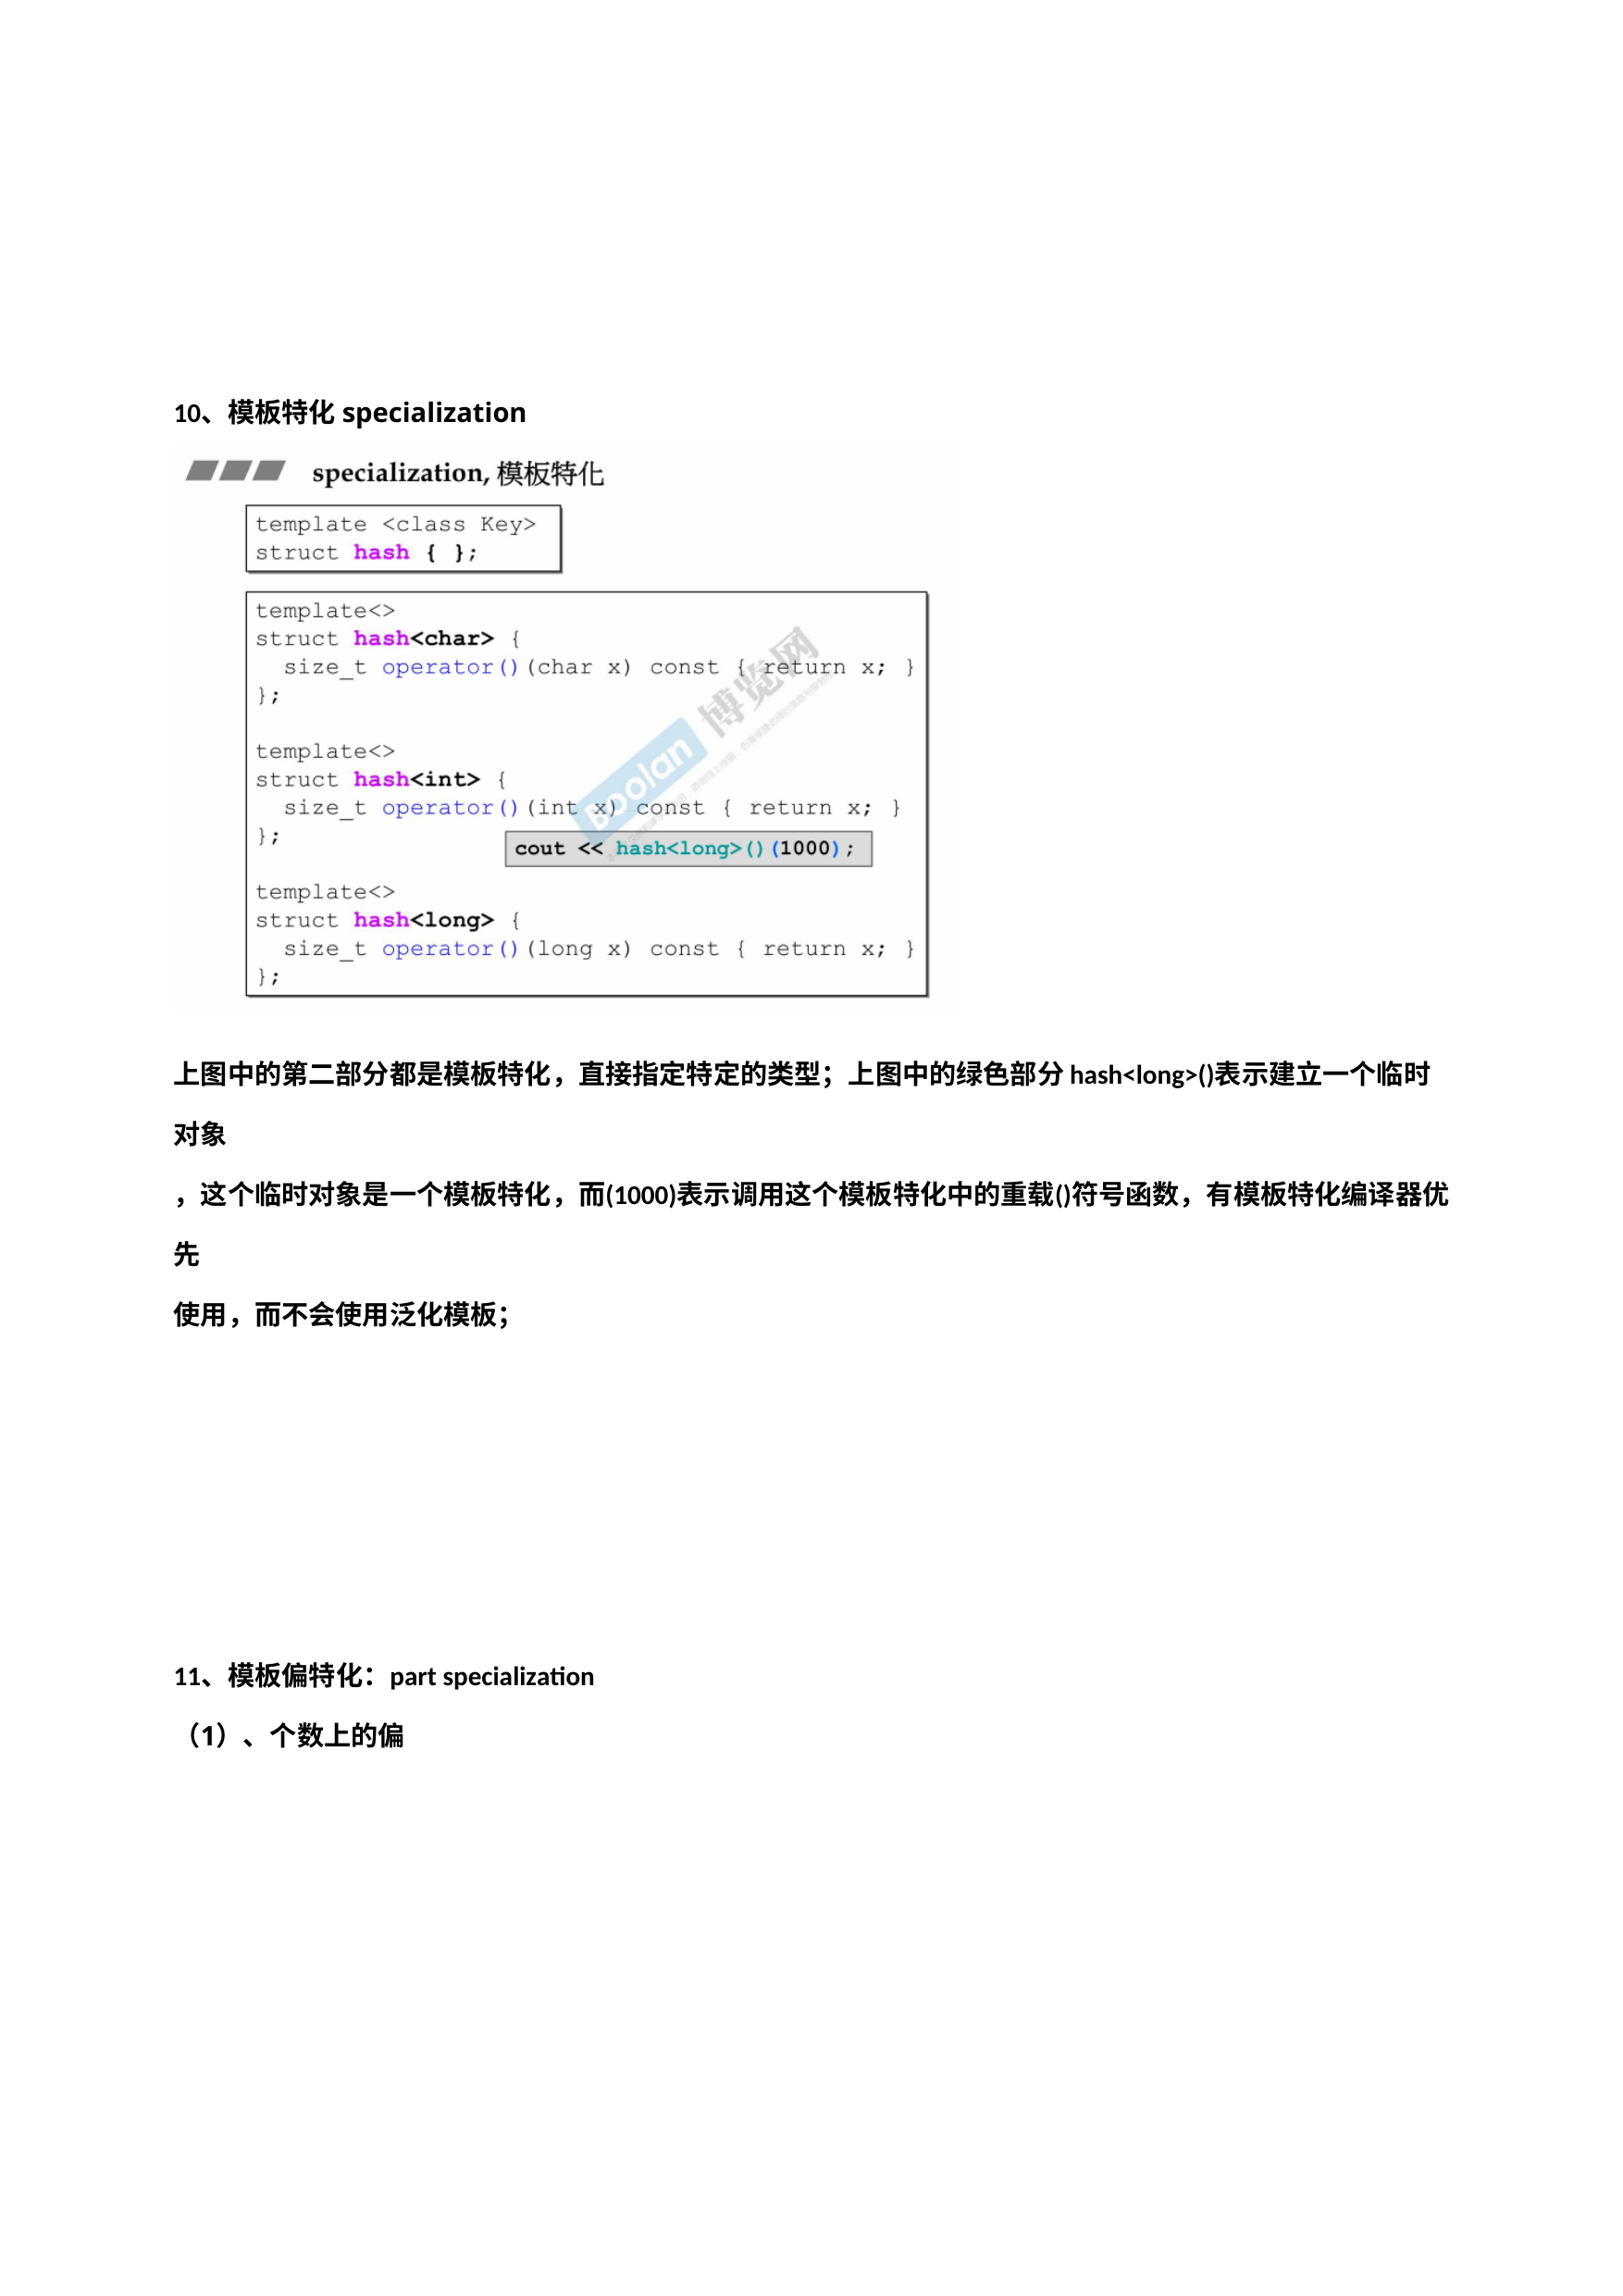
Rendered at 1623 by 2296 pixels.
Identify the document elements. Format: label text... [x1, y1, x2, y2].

text ，这个临时对象是一个模板特化，而(1000)表示调用这个模板特化中的重载()符号函数，有模板特化编译器优先 [173, 1162, 1449, 1283]
text 11、模板偏特化：part specialization [173, 1644, 1449, 1704]
picture [173, 441, 961, 1015]
text （1）、个数上的偏 [173, 1704, 1449, 1764]
text 上图中的第二部分都是模板特化，直接指定特定的类型；上图中的绿色部分hash<long>()表示建立一个临时对象 [173, 1042, 1449, 1162]
text 10、模板特化 specialization [173, 380, 1449, 441]
text 使用，而不会使用泛化模板； [173, 1283, 1449, 1343]
